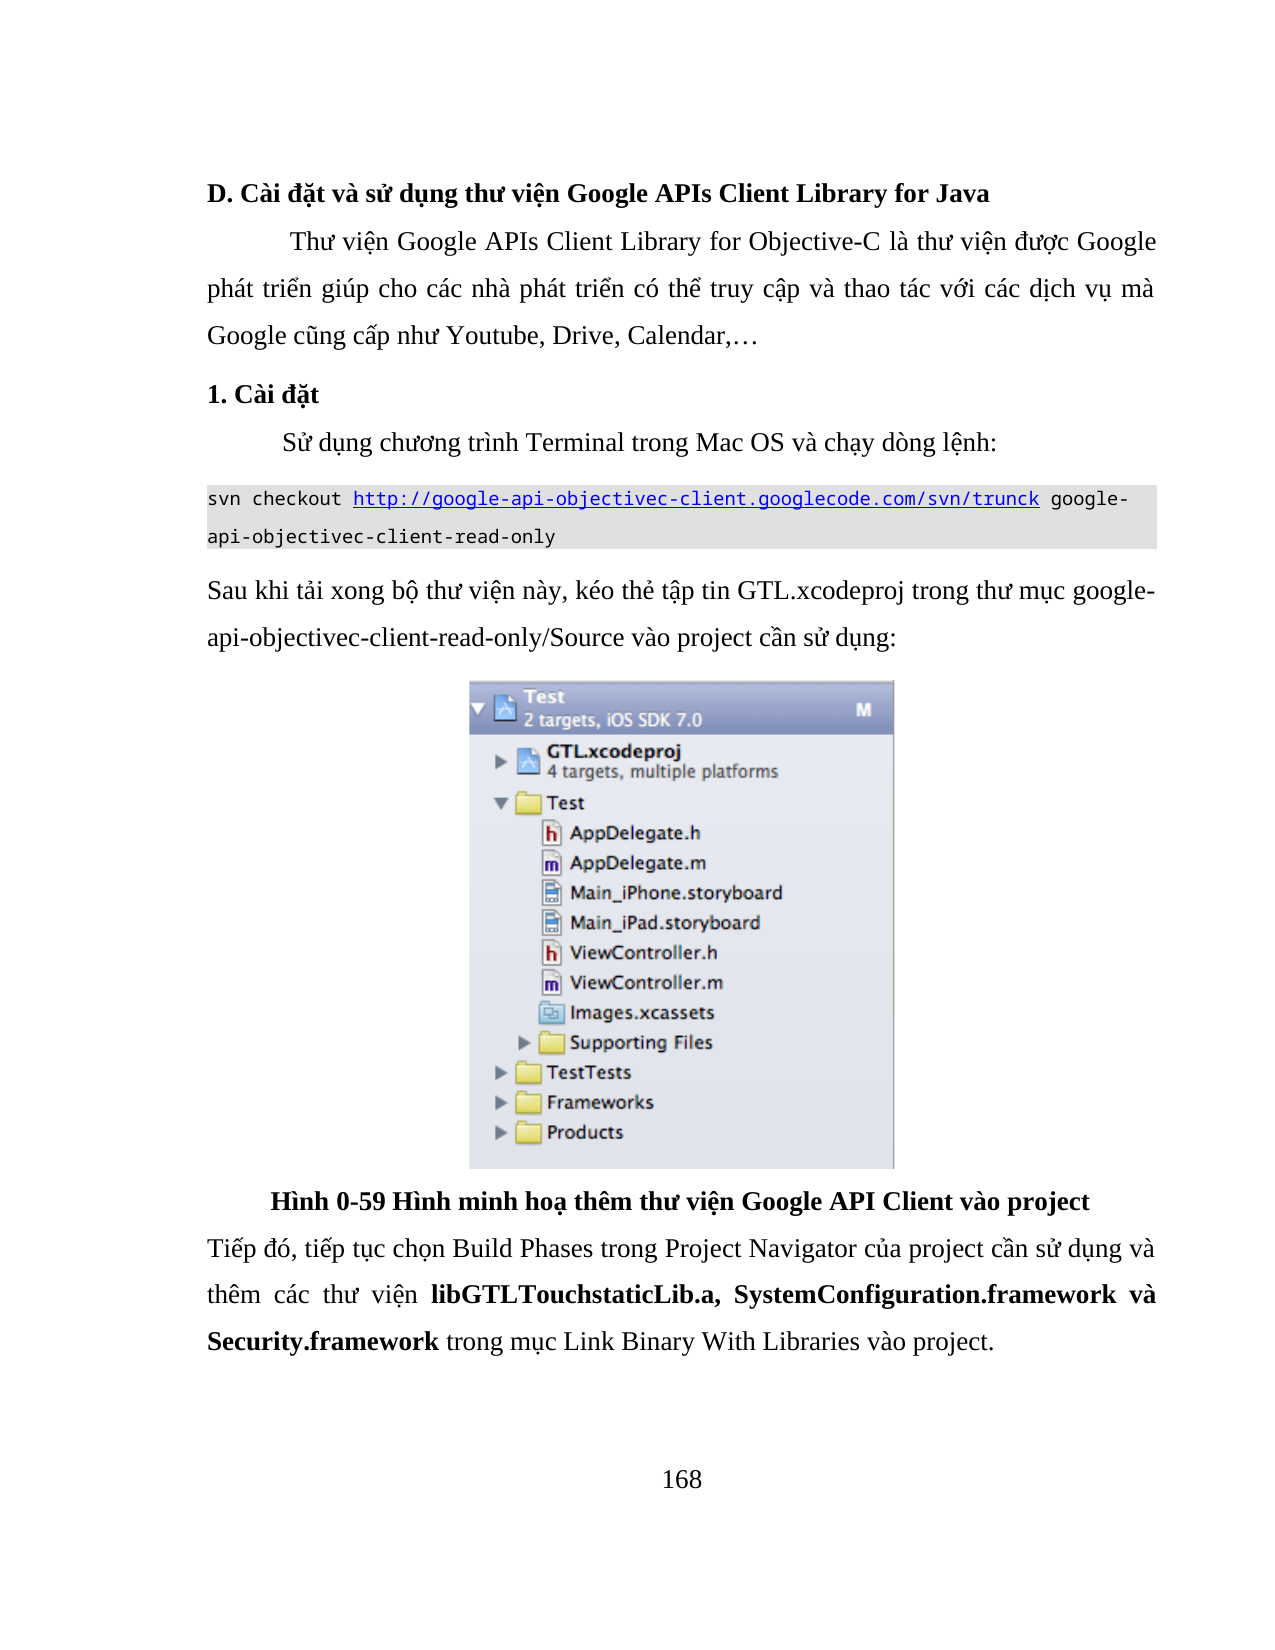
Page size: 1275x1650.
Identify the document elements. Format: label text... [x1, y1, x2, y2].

picture [469, 680, 895, 1169]
text 1. Cài đặt [207, 378, 1157, 409]
text svn checkout http://google-api-objectivec-client.googlecode.com/svn/trunck google-api-objectivec-client-read-only [207, 485, 1157, 549]
text Sau khi tải xong bộ thư viện này, kéo thẻ tập tin GTL.xcodeproj trong thư mục google-api-objectivec-client-read-only/Source vào project cần sử dụng: [207, 574, 1157, 652]
text Sử dụng chương trình Terminal trong Mac OS và chạy dòng lệnh: [207, 426, 1157, 457]
text Thư viện Google APIs Client Library for Objective-C là thư viện được Google phát triển giúp cho các nhà phát triển có thể truy cập và thao tác với các dịch vụ mà Google cũng cấp như Youtube, Drive, Calendar,… [207, 225, 1157, 350]
text D. Cài đặt và sử dụng thư viện Google APIs Client Library for Java [207, 177, 1157, 208]
text Hình 0-1 Hình minh hoạ thêm thư viện Google API Client vào project [207, 1185, 1154, 1216]
text Tiếp đó, tiếp tục chọn Build Phases trong Project Navigator của project cần sử dụng và thêm các thư viện libGTLTouchstaticLib.a, SystemConfiguration.framework và Security.framework trong mục Link Binary With Libraries vào project. [207, 1232, 1157, 1356]
